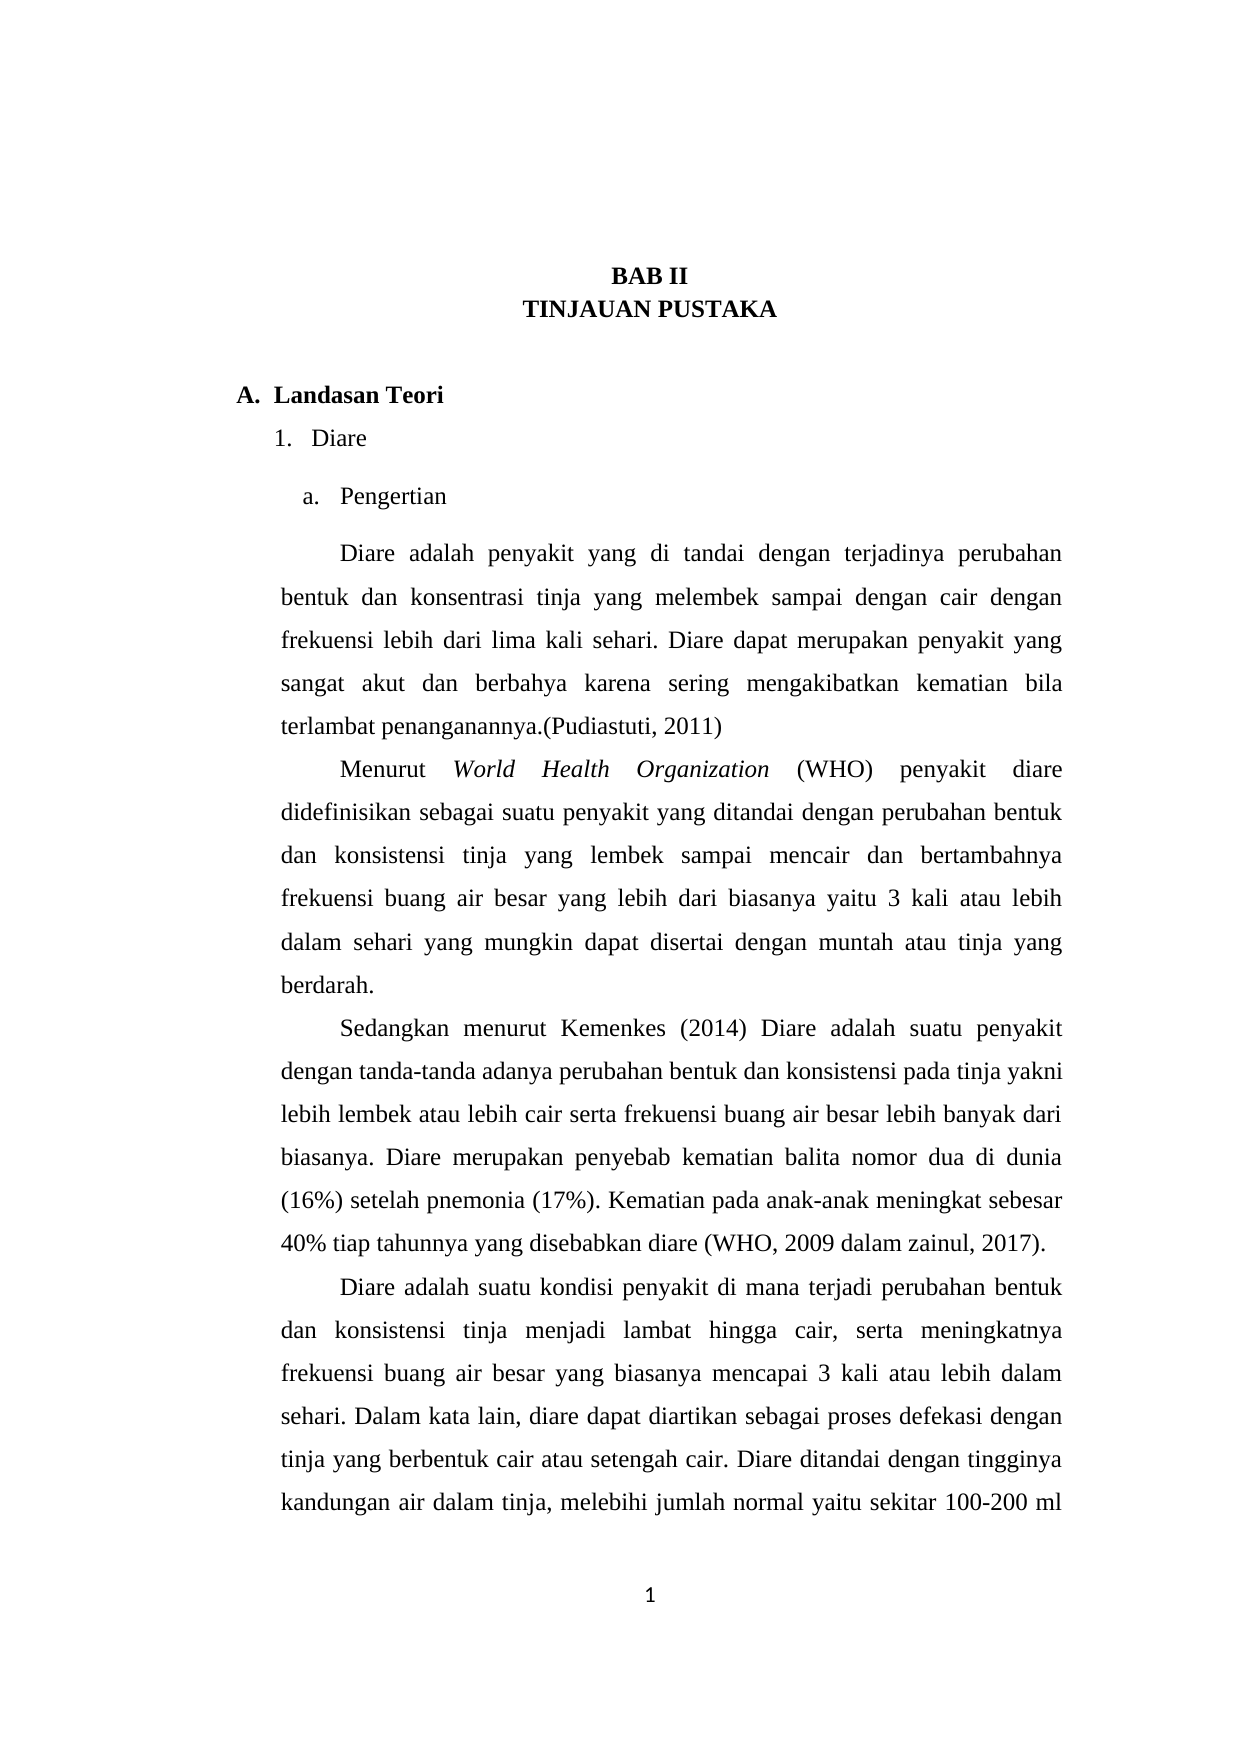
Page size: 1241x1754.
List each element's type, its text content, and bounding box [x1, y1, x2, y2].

text Menurut World Health Organization (WHO) penyakit diare didefinisikan sebagai suatu penyakit yang ditandai dengan perubahan bentuk dan konsistensi tinja yang lembek sampai mencair dan bertambahnya frekuensi buang air besar yang lebih dari biasanya yaitu 3 kali atau lebih dalam sehari yang mungkin dapat disertai dengan muntah atau tinja yang berdarah. [281, 754, 1063, 998]
list Diare [274, 423, 1063, 452]
subtitle BAB II TINJAUAN PUSTAKA [236, 261, 1063, 323]
subtitle Landasan Teori [236, 380, 1063, 409]
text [281, 1272, 1063, 1516]
text Diare adalah penyakit yang di tandai dengan terjadinya perubahan bentuk dan konsentrasi tinja yang melembek sampai dengan cair dengan frekuensi lebih dari lima kali sehari. Diare dapat merupakan penyakit yang sangat akut dan berbahya karena sering mengakibatkan kematian bila terlambat penanganannya.(Pudiastuti, 2011) [281, 538, 1063, 740]
list Pengertian [302, 481, 1063, 510]
text Sedangkan menurut Kemenkes (2014) Diare adalah suatu penyakit dengan tanda-tanda adanya perubahan bentuk dan konsistensi pada tinja yakni lebih lembek atau lebih cair serta frekuensi buang air besar lebih banyak dari biasanya. Diare merupakan penyebab kematian balita nomor dua di dunia (16%) setelah pnemonia (17%). Kematian pada anak-anak meningkat sebesar 40% tiap tahunnya yang disebabkan diare (WHO, 2009 dalam zainul, 2017). [281, 1013, 1063, 1257]
